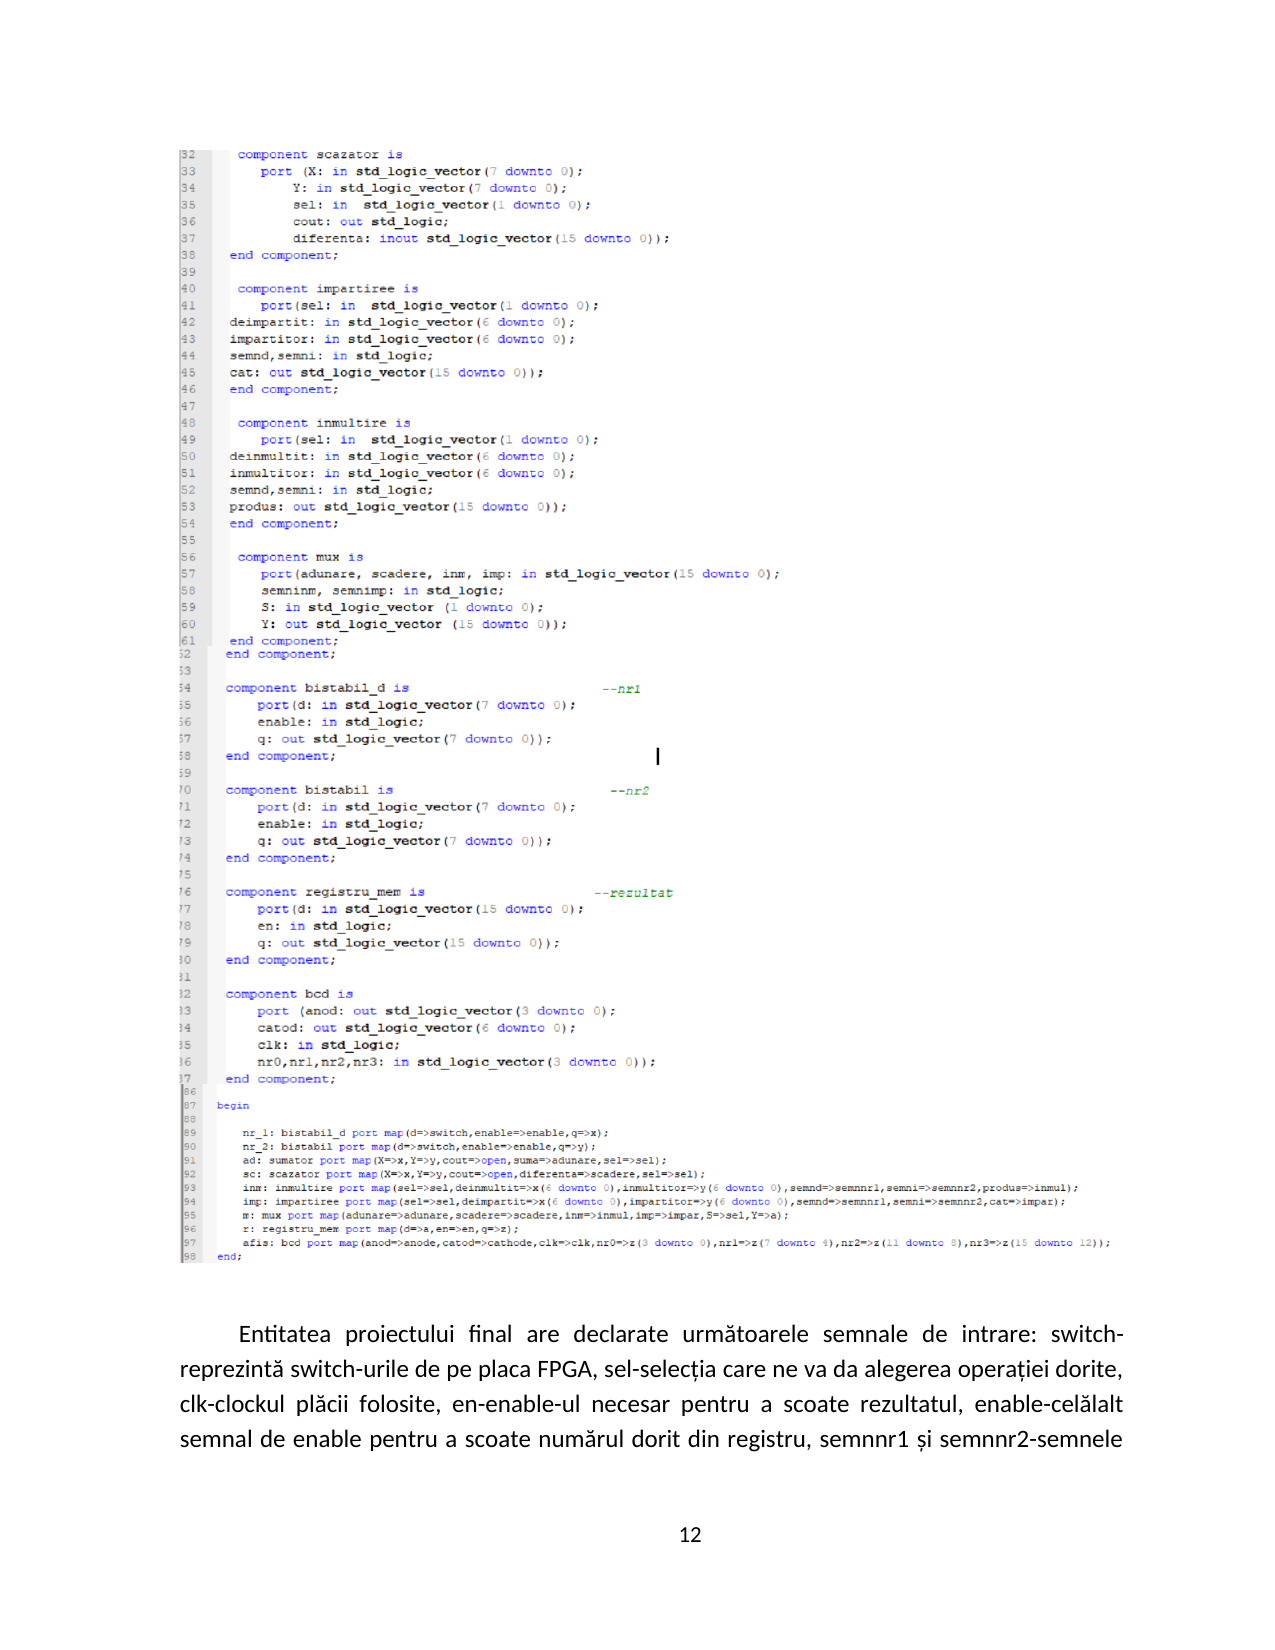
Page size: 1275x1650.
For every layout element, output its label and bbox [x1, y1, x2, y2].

text [179, 1318, 1125, 1454]
picture [179, 150, 1155, 1263]
